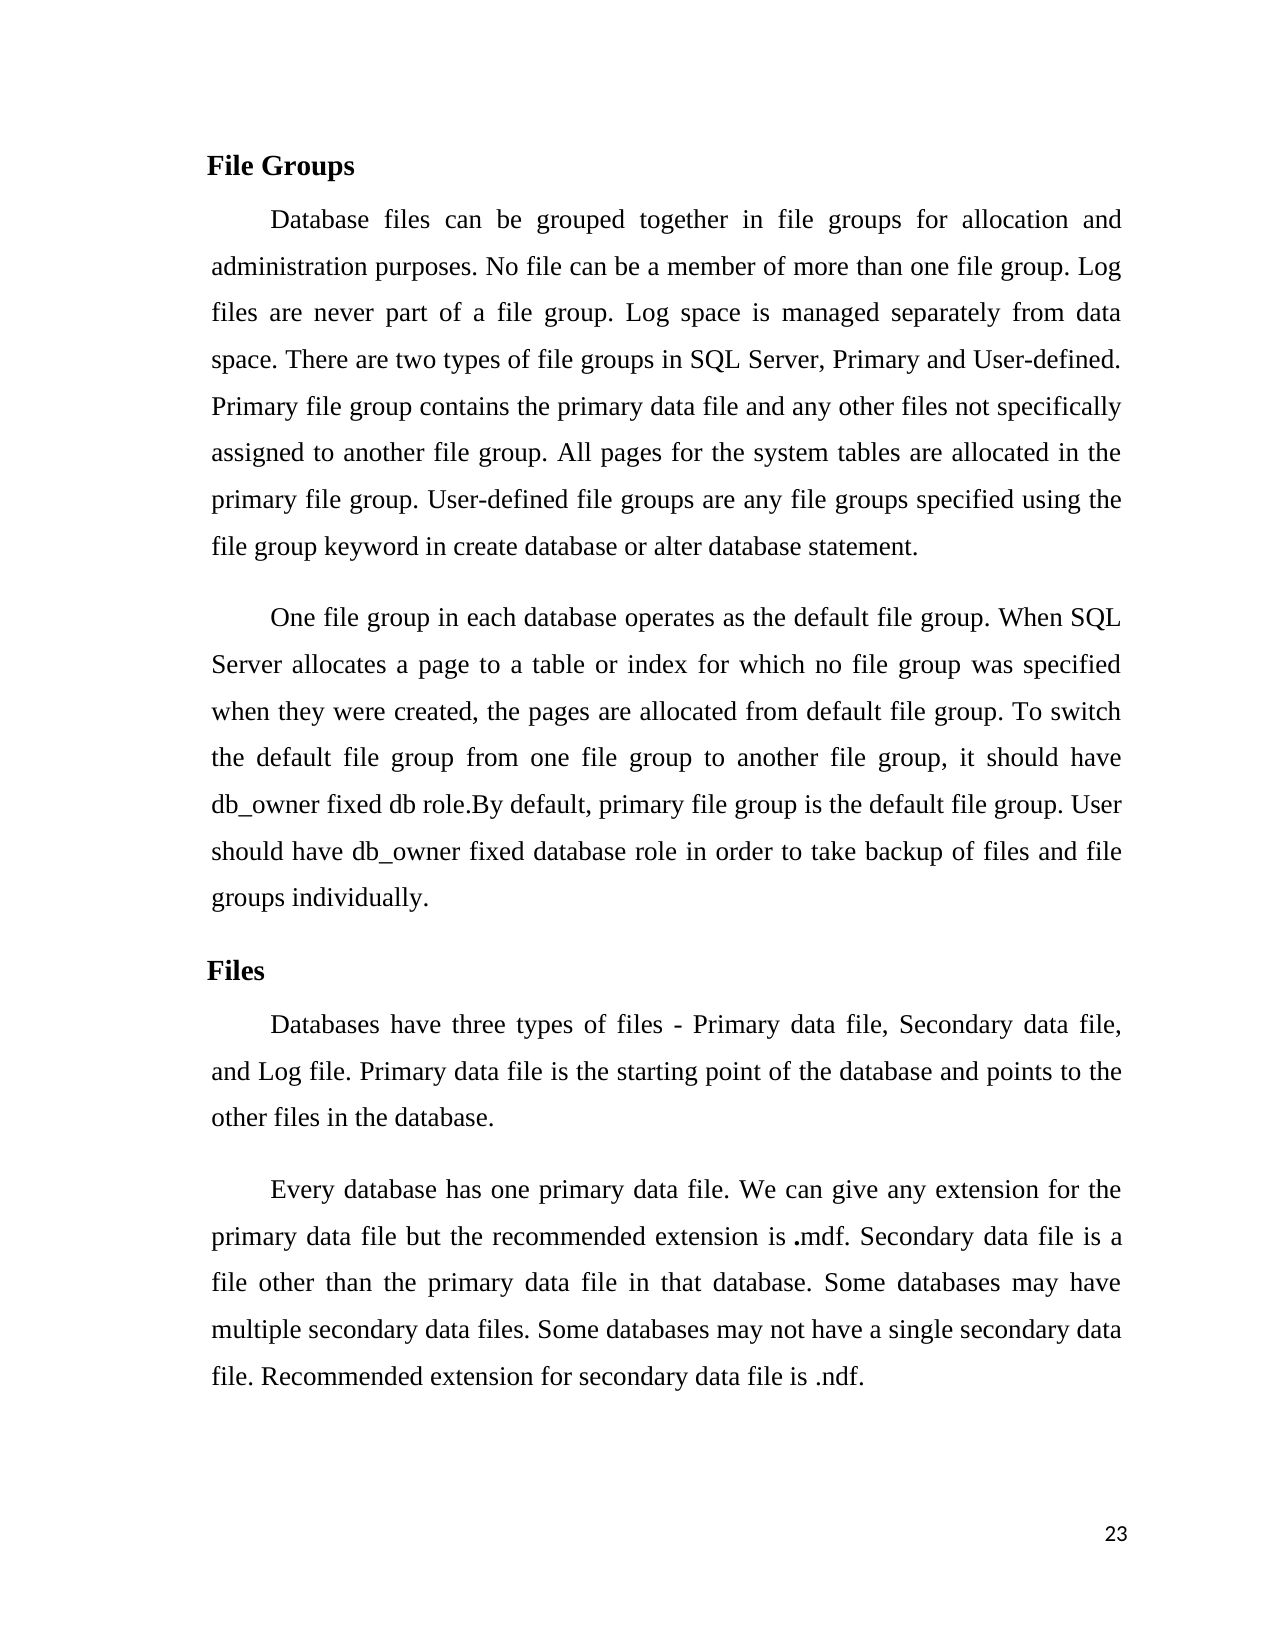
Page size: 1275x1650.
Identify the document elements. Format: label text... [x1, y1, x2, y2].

text Databases have three types of files - Primary data file, Secondary data file, and Log file. Primary data file is the starting point of the database and points to the other files in the database. [211, 1008, 1123, 1133]
text Database files can be grouped together in file groups for allocation and administration purposes. No file can be a member of more than one file group. Log files are never part of a file group. Log space is managed separately from data space. There are two types of file groups in SQL Server, Primary and User-defined. Primary file group contains the primary data file and any other files not specifically assigned to another file group. All pages for the system tables are allocated in the primary file group. User-defined file groups are any file groups specified using the file group keyword in create database or alter database statement. [211, 203, 1123, 561]
text Every database has one primary data file. We can give any extension for the primary data file but the recommended extension is .mdf. Secondary data file is a file other than the primary data file in that database. Some databases may have multiple secondary data files. Some databases may not have a single secondary data file. Recommended extension for secondary data file is .ndf. [211, 1173, 1123, 1391]
text One file group in each database operates as the default file group. When SQL Server allocates a page to a table or index for which no file group was specified when they were created, the pages are allocated from default file group. To switch the default file group from one file group to another file group, it should have db_owner fixed db role.By default, primary file group is the default file group. User should have db_owner fixed database role in order to take backup of files and file groups individually. [211, 601, 1123, 912]
subtitle Files [207, 953, 1122, 986]
subtitle File Groups [207, 148, 1122, 181]
